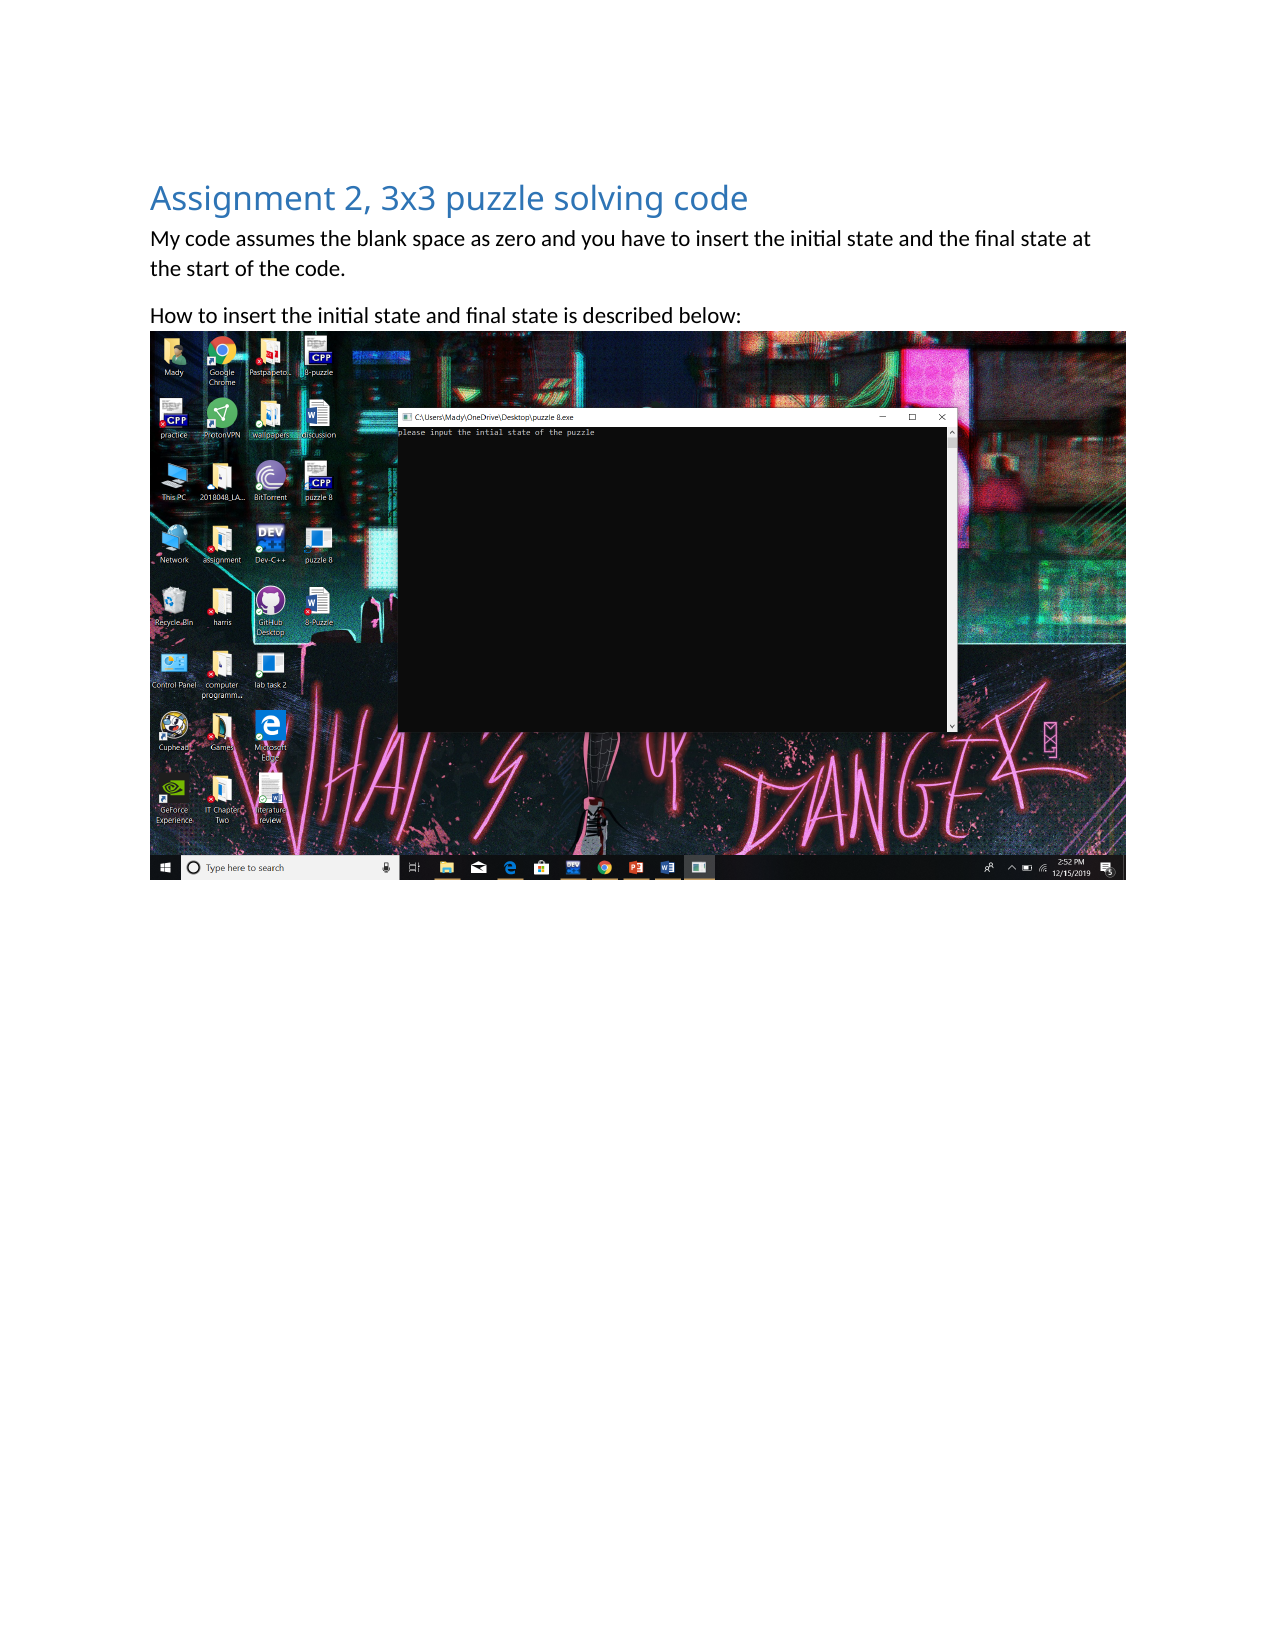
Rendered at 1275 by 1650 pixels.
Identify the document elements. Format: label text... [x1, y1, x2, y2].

subtitle Assignment 2, 3x3 puzzle solving code [150, 175, 1125, 220]
picture [150, 331, 1126, 880]
text How to insert the initial state and final state is described below: [150, 301, 1125, 331]
text My code assumes the blank space as zero and you have to insert the initial state and the final state at the start of the code. [150, 224, 1125, 282]
